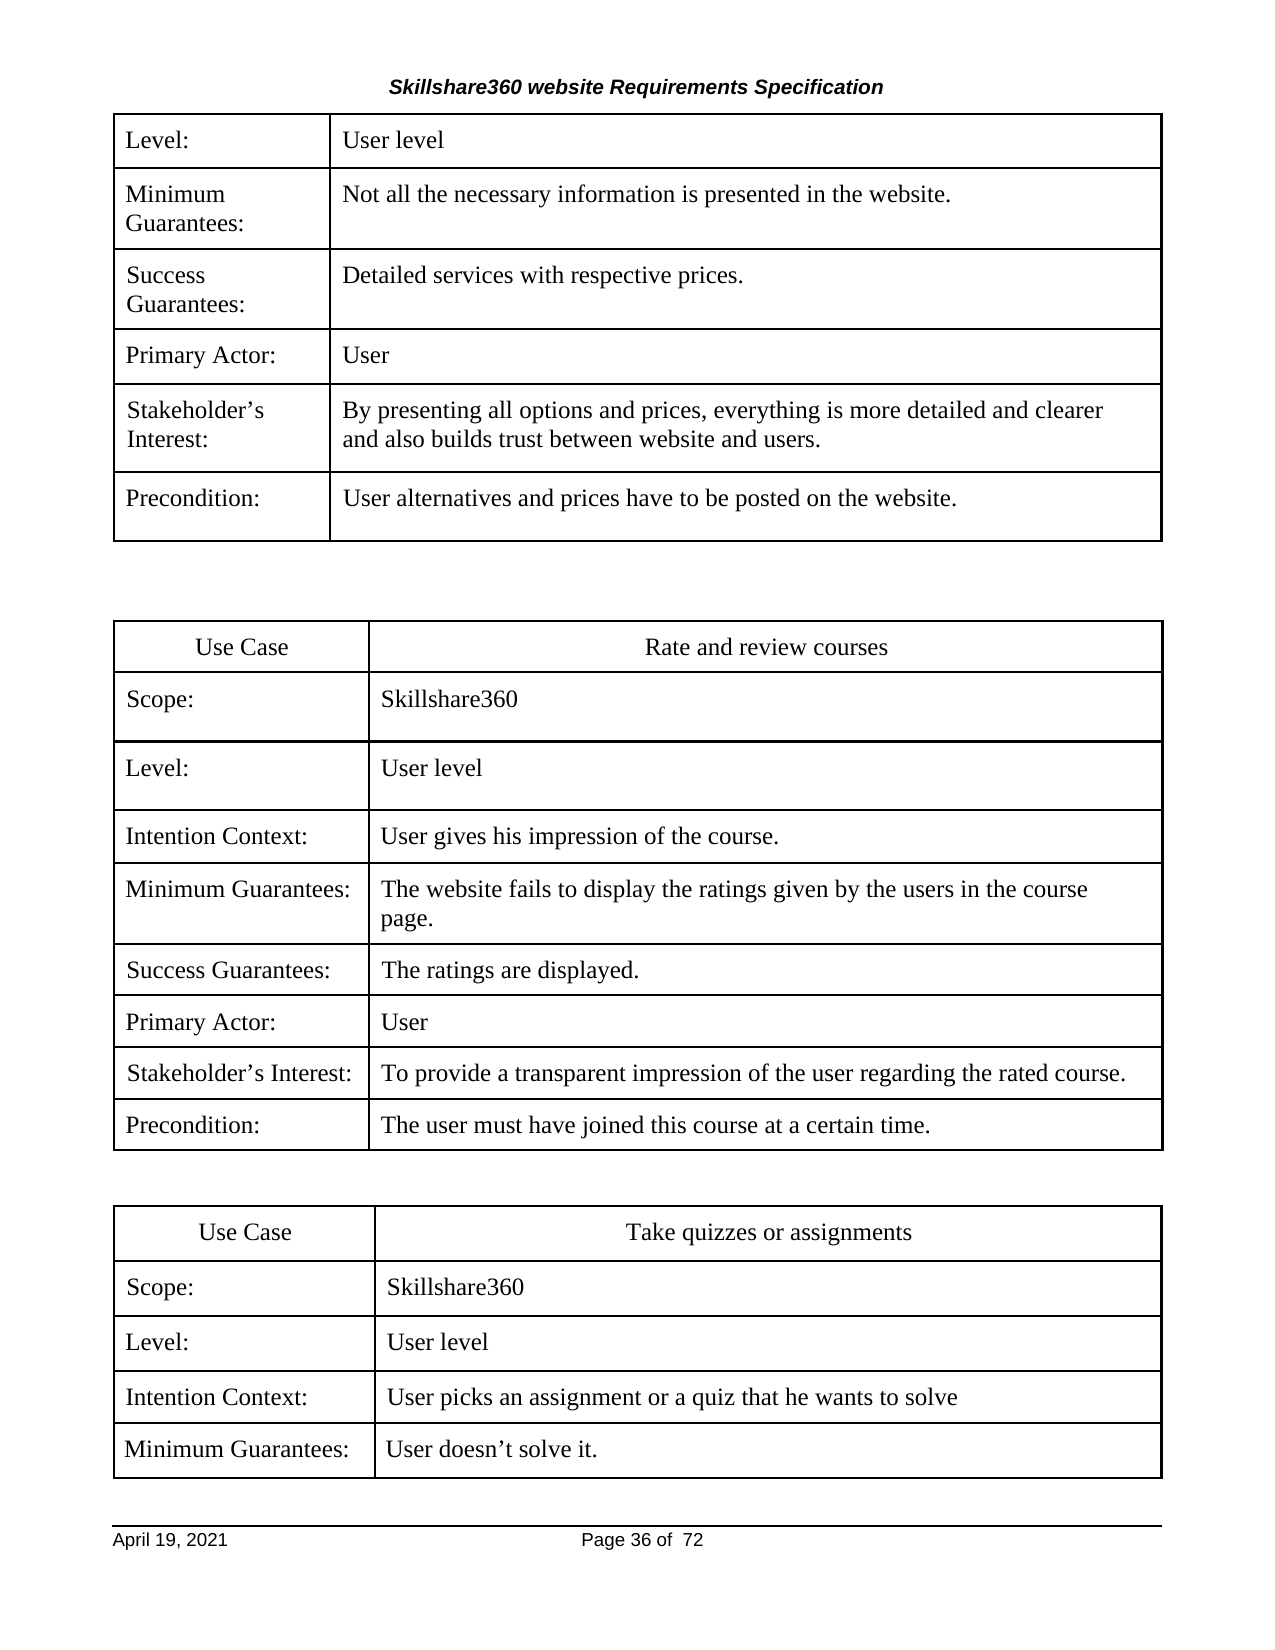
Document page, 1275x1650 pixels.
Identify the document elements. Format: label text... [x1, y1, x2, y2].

table_cell Stakeholder’s Interest: [115, 385, 329, 471]
table_cell User [370, 996, 1161, 1046]
table_cell Success Guarantees: [115, 945, 368, 994]
table_cell User level [370, 743, 1161, 809]
table_cell The user must have joined this course at a certain time. [370, 1100, 1161, 1149]
table_cell By presenting all options and prices, everything is more detailed and clearer and also builds trust between website and users. [331, 385, 1160, 471]
table_cell Level: [115, 115, 329, 167]
table_cell Precondition: [115, 473, 329, 540]
table_cell Success Guarantees: [115, 250, 329, 328]
table_header Use Case [115, 1207, 374, 1260]
table_cell Primary Actor: [115, 996, 368, 1046]
table_header Take quizzes or assignments [376, 1207, 1160, 1260]
table_cell Not all the necessary information is presented in the website. [331, 169, 1160, 247]
table_cell User gives his impression of the course. [370, 811, 1161, 862]
table_cell Scope: [115, 673, 368, 740]
table_cell Minimum Guarantees: [115, 1424, 374, 1477]
table_cell User alternatives and prices have to be posted on the website. [331, 473, 1160, 540]
table_cell The ratings are displayed. [370, 945, 1161, 994]
table_cell Intention Context: [115, 1372, 374, 1422]
table_cell User picks an assignment or a quiz that he wants to solve [376, 1372, 1160, 1422]
table_cell Level: [115, 1317, 374, 1370]
table_cell Stakeholder’s Interest: [115, 1048, 368, 1097]
table_cell User level [376, 1317, 1160, 1370]
table_cell Primary Actor: [115, 330, 329, 383]
table_cell User [331, 330, 1160, 383]
table_cell The website fails to display the ratings given by the users in the course page. [370, 864, 1161, 942]
table_cell Minimum Guarantees: [115, 169, 329, 247]
table_cell To provide a transparent impression of the user regarding the rated course. [370, 1048, 1161, 1097]
table_cell Precondition: [115, 1100, 368, 1149]
table_cell User doesn’t solve it. [376, 1424, 1160, 1477]
table_header Rate and review courses [370, 622, 1161, 671]
table_cell Intention Context: [115, 811, 368, 862]
table_cell User level [331, 115, 1160, 167]
table_header Use Case [115, 622, 368, 671]
table_cell Skillshare360 [370, 673, 1161, 740]
table_cell Level: [115, 743, 368, 809]
table_cell Scope: [115, 1262, 374, 1315]
table_cell Detailed services with respective prices. [331, 250, 1160, 328]
table_cell Minimum Guarantees: [115, 864, 368, 942]
table_cell Skillshare360 [376, 1262, 1160, 1315]
